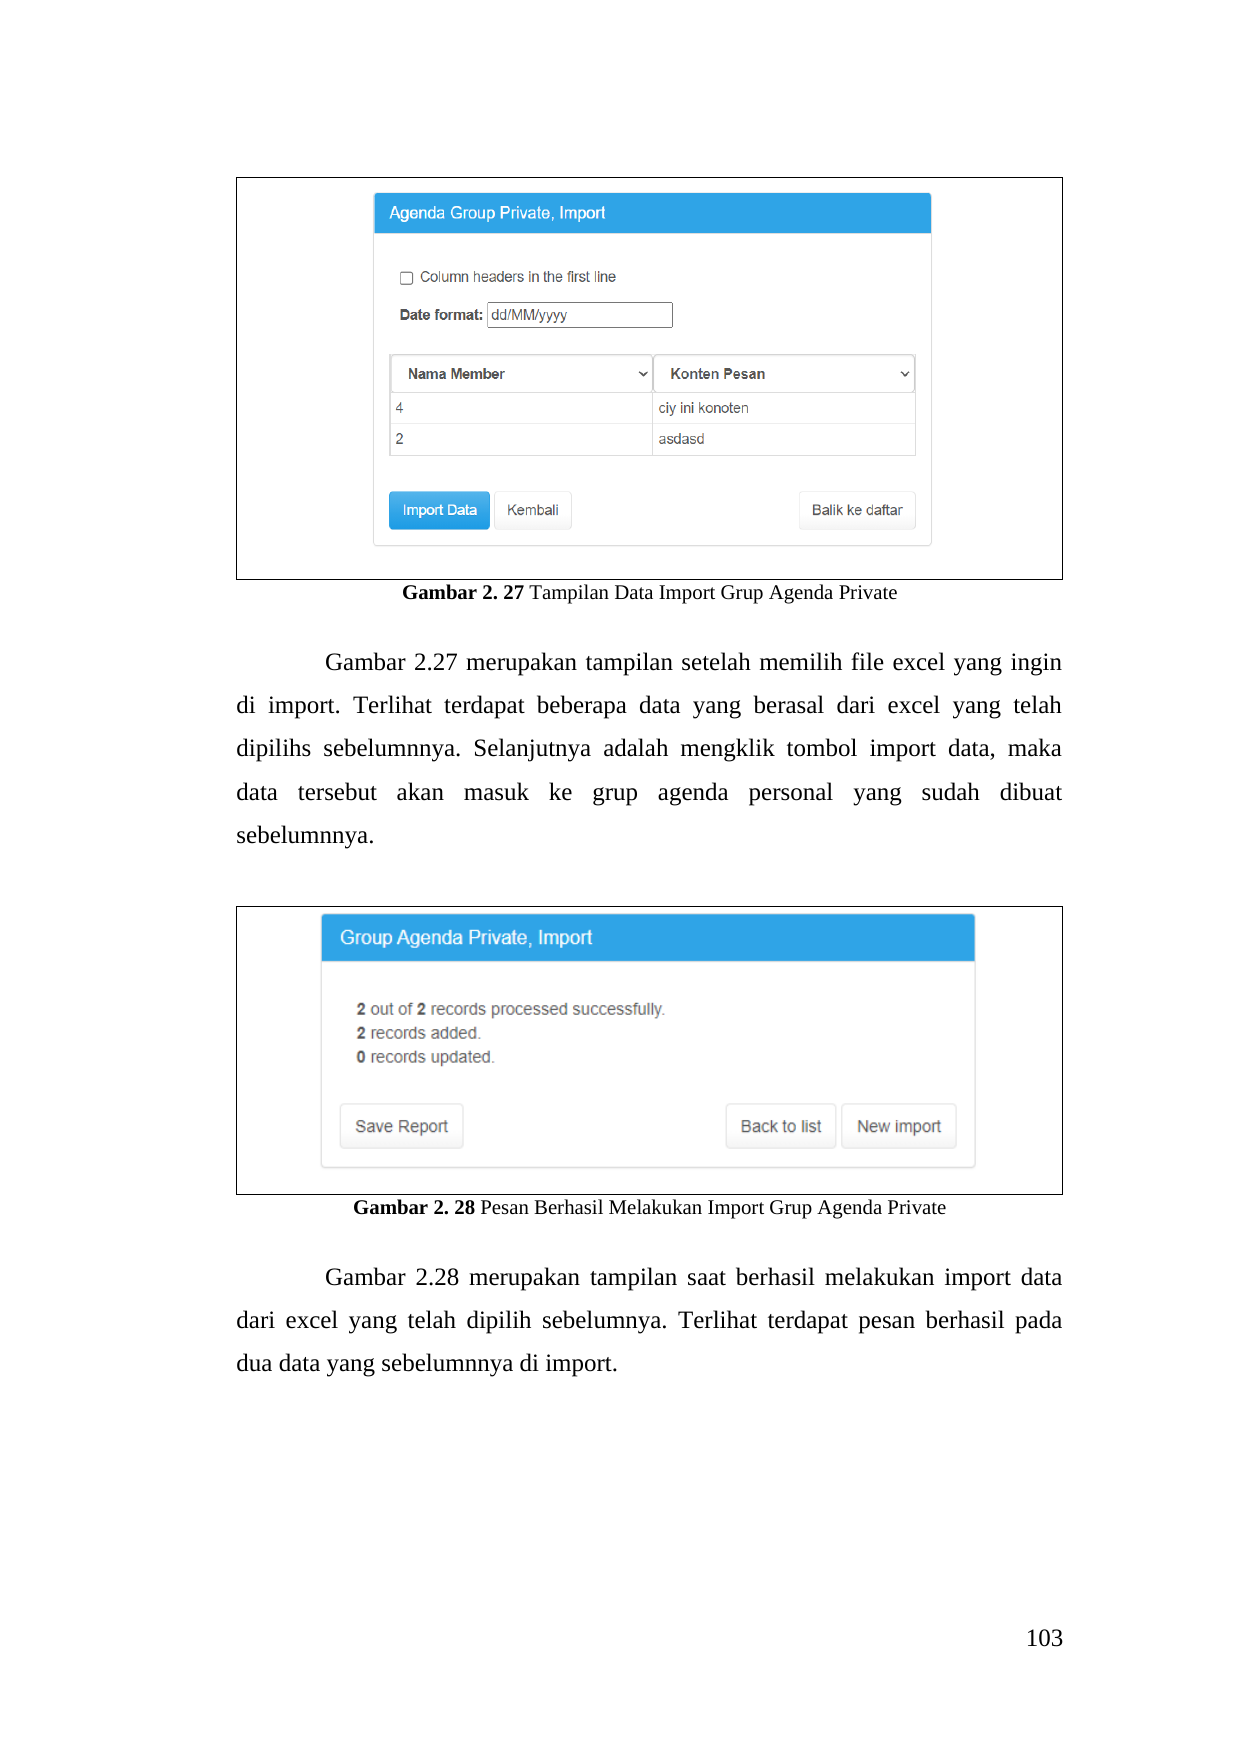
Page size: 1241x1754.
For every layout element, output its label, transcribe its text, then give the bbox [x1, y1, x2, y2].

text Gambar 2.28 merupakan tampilan saat berhasil melakukan import data dari excel yang telah dipilih sebelumnya. Terlihat terdapat pesan berhasil pada dua data yang sebelumnnya di import. [236, 1262, 1063, 1377]
picture [354, 178, 946, 565]
table_header [237, 907, 1062, 1194]
text Gambar 2. 28 Pesan Berhasil Melakukan Import Grup Agenda Private [236, 1195, 1063, 1219]
picture [316, 907, 983, 1180]
table_header [237, 178, 1062, 579]
text Gambar 2.27 merupakan tampilan setelah memilih file excel yang ingin di import. Terlihat terdapat beberapa data yang berasal dari excel yang telah dipilihs sebelumnnya. Selanjutnya adalah mengklik tombol import data, maka data tersebut akan masuk ke grup agenda personal yang sudah dibuat sebelumnnya. [236, 647, 1063, 848]
text Gambar 2. 27 Tampilan Data Import Grup Agenda Private [236, 580, 1063, 604]
